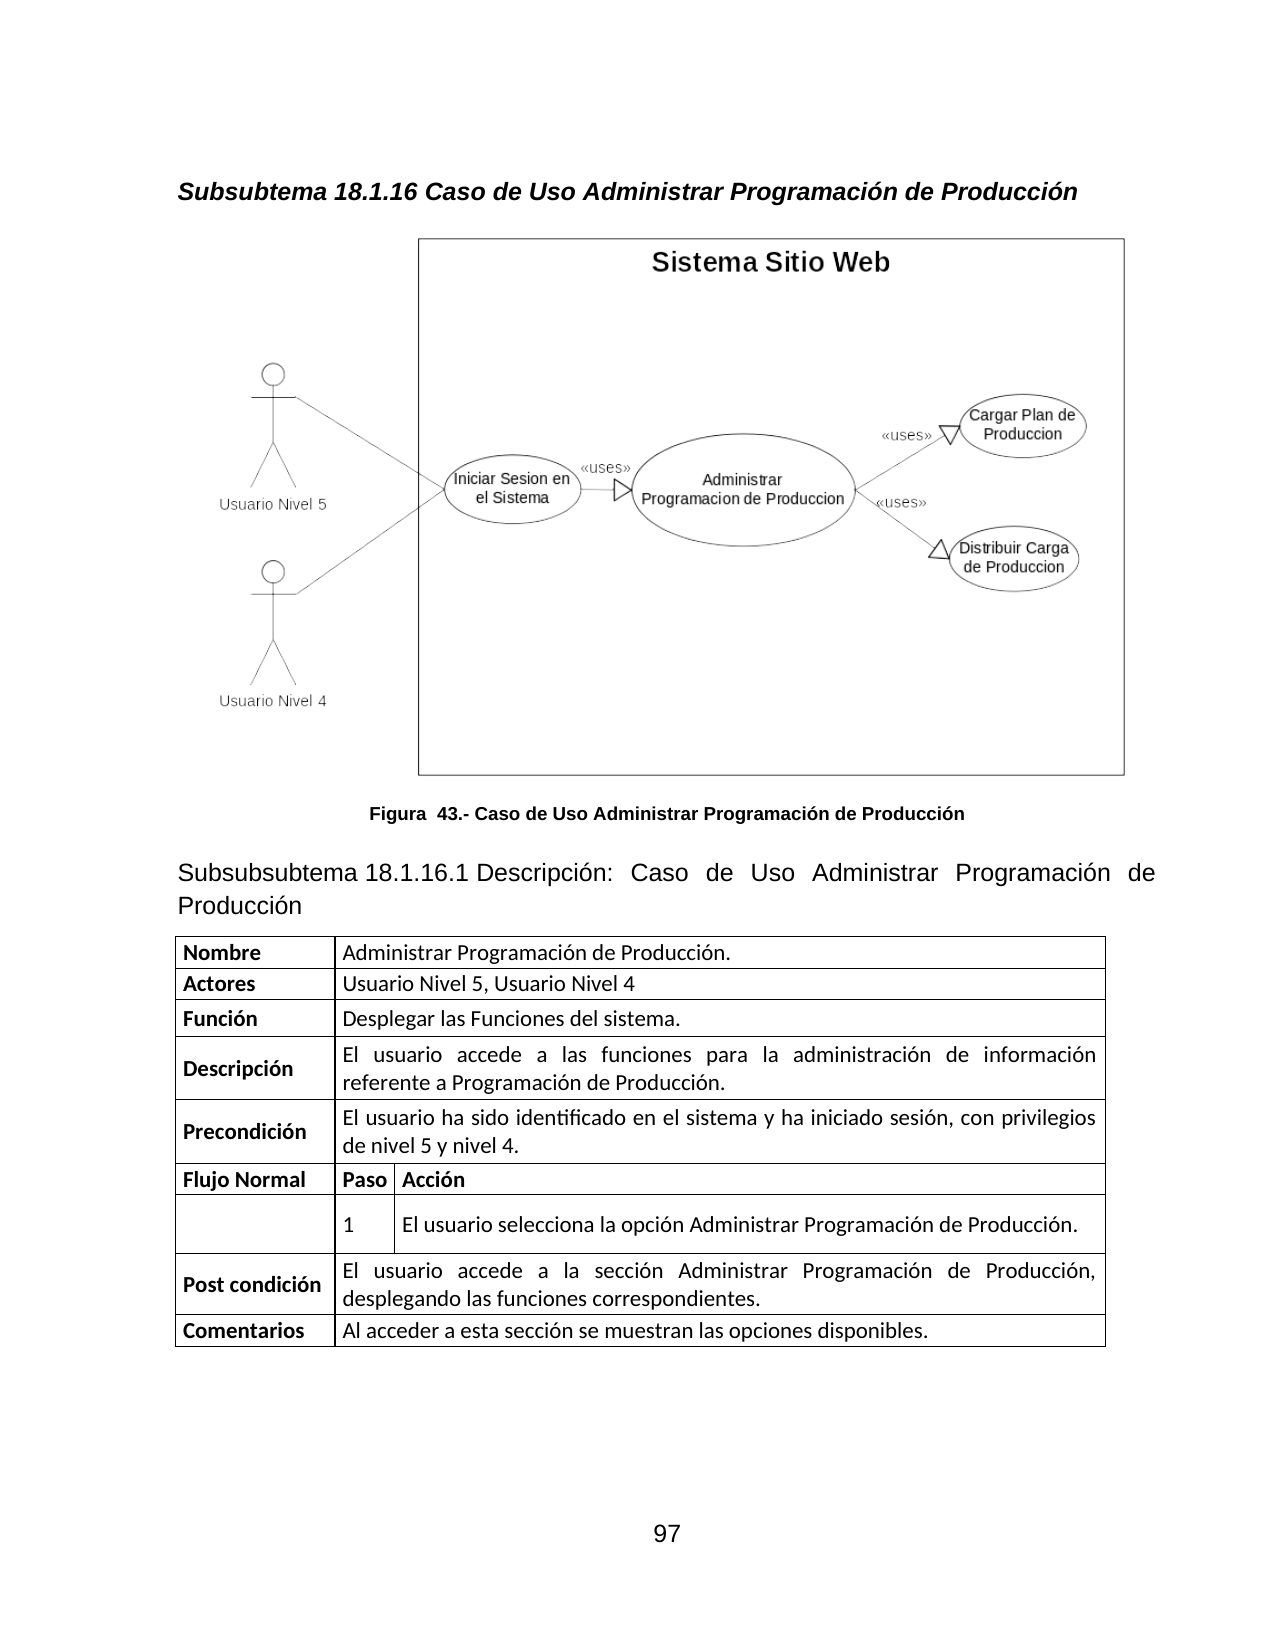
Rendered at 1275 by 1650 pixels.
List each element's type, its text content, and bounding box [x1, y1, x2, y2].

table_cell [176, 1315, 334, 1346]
subtitle Caso de Uso Administrar Programación de Producción [177, 177, 1157, 206]
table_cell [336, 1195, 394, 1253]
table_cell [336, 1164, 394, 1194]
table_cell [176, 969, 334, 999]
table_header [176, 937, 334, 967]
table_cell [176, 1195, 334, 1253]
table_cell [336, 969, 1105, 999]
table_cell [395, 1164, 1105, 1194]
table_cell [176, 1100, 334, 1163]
subtitle Descripción: Caso de Uso Administrar Programación de Producción [177, 858, 1157, 919]
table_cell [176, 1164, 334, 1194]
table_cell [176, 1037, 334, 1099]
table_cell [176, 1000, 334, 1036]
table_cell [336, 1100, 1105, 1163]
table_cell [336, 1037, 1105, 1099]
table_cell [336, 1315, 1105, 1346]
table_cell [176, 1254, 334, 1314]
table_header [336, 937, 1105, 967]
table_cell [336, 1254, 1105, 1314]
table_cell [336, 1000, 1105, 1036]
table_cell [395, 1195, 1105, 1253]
